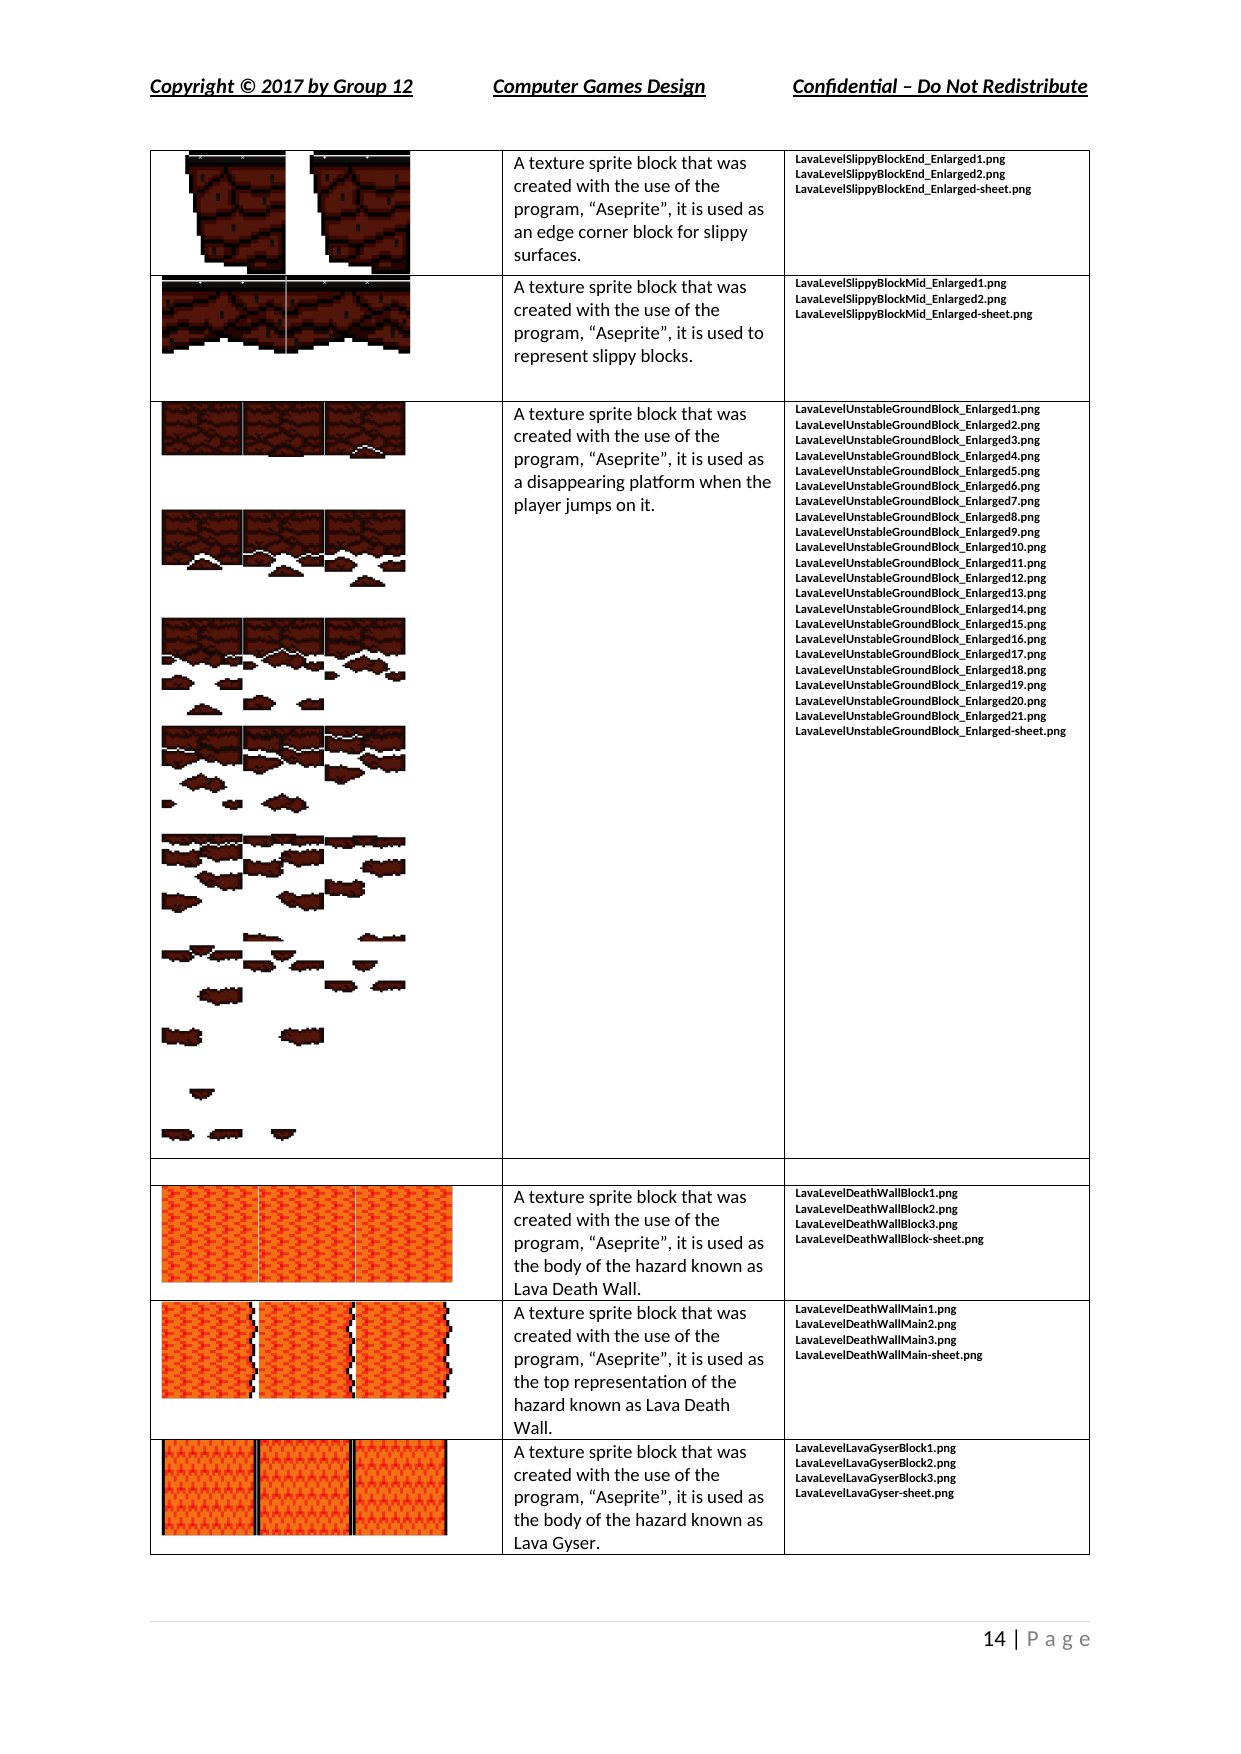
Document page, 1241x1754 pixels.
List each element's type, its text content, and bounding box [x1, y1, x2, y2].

table_cell [411, 151, 502, 274]
table_cell LavaLevelDeathWallBlock1.png LavaLevelDeathWallBlock2.png LavaLevelDeathWallBlock3.png LavaLevelDeathWallBlock-sheet.png [785, 1186, 1089, 1300]
table_cell A texture sprite block that was created with the use of the program, “Aseprite”, it is used as the body of the hazard known as Lava Death Wall. [503, 1186, 784, 1300]
table_cell [151, 1159, 502, 1184]
table_cell [151, 1440, 502, 1554]
table_cell LavaLevelSlippyBlockMid_Enlarged1.png LavaLevelSlippyBlockMid_Enlarged2.png LavaLevelSlippyBlockMid_Enlarged-sheet.png [785, 276, 1089, 401]
picture [161, 1301, 453, 1399]
picture [161, 150, 411, 1158]
table_cell [503, 1159, 784, 1184]
table_cell [151, 1186, 502, 1300]
table_cell [406, 402, 502, 1158]
picture [161, 1185, 453, 1283]
table_cell [151, 151, 161, 274]
table_cell LavaLevelDeathWallMain1.png LavaLevelDeathWallMain2.png LavaLevelDeathWallMain3.png LavaLevelDeathWallMain-sheet.png [785, 1301, 1089, 1439]
table_cell [151, 402, 161, 1158]
table_cell [151, 1301, 502, 1439]
table_cell [411, 276, 502, 401]
table_cell LavaLevelSlippyBlockEnd_Enlarged1.png LavaLevelSlippyBlockEnd_Enlarged2.png LavaLevelSlippyBlockEnd_Enlarged-sheet.png [785, 151, 1089, 274]
table_cell A texture sprite block that was created with the use of the program, “Aseprite”, it is used to represent slippy blocks. [503, 276, 784, 401]
table_cell A texture sprite block that was created with the use of the program, “Aseprite”, it is used as a disappearing platform when the player jumps on it. [503, 402, 784, 1158]
table_cell A texture sprite block that was created with the use of the program, “Aseprite”, it is used as an edge corner block for slippy surfaces. [503, 151, 784, 274]
table_cell [151, 276, 161, 401]
table_cell LavaLevelLavaGyserBlock1.png LavaLevelLavaGyserBlock2.png LavaLevelLavaGyserBlock3.png LavaLevelLavaGyser-sheet.png [785, 1440, 1089, 1554]
table_cell A texture sprite block that was created with the use of the program, “Aseprite”, it is used as the body of the hazard known as Lava Gyser. [503, 1440, 784, 1554]
picture [161, 1439, 448, 1536]
table_cell [785, 1159, 1089, 1184]
table_cell A texture sprite block that was created with the use of the program, “Aseprite”, it is used as the top representation of the hazard known as Lava Death Wall. [503, 1301, 784, 1439]
table_cell LavaLevelUnstableGroundBlock_Enlarged1.png LavaLevelUnstableGroundBlock_Enlarged2.png LavaLevelUnstableGroundBlock_Enlarged3.png LavaLevelUnstableGroundBlock_Enlarged4.png LavaLevelUnstableGroundBlock_Enlarged5.png LavaLevelUnstableGroundBlock_Enlarged6.png LavaLevelUnstableGroundBlock_Enlarged7.png LavaLevelUnstableGroundBlock_Enlarged8.png LavaLevelUnstableGroundBlock_Enlarged9.png LavaLevelUnstableGroundBlock_Enlarged10.png LavaLevelUnstableGroundBlock_Enlarged11.png LavaLevelUnstableGroundBlock_Enlarged12.png LavaLevelUnstableGroundBlock_Enlarged13.png LavaLevelUnstableGroundBlock_Enlarged14.png LavaLevelUnstableGroundBlock_Enlarged15.png LavaLevelUnstableGroundBlock_Enlarged16.png LavaLevelUnstableGroundBlock_Enlarged17.png LavaLevelUnstableGroundBlock_Enlarged18.png LavaLevelUnstableGroundBlock_Enlarged19.png LavaLevelUnstableGroundBlock_Enlarged20.png LavaLevelUnstableGroundBlock_Enlarged21.png LavaLevelUnstableGroundBlock_Enlarged-sheet.png [785, 402, 1089, 1158]
